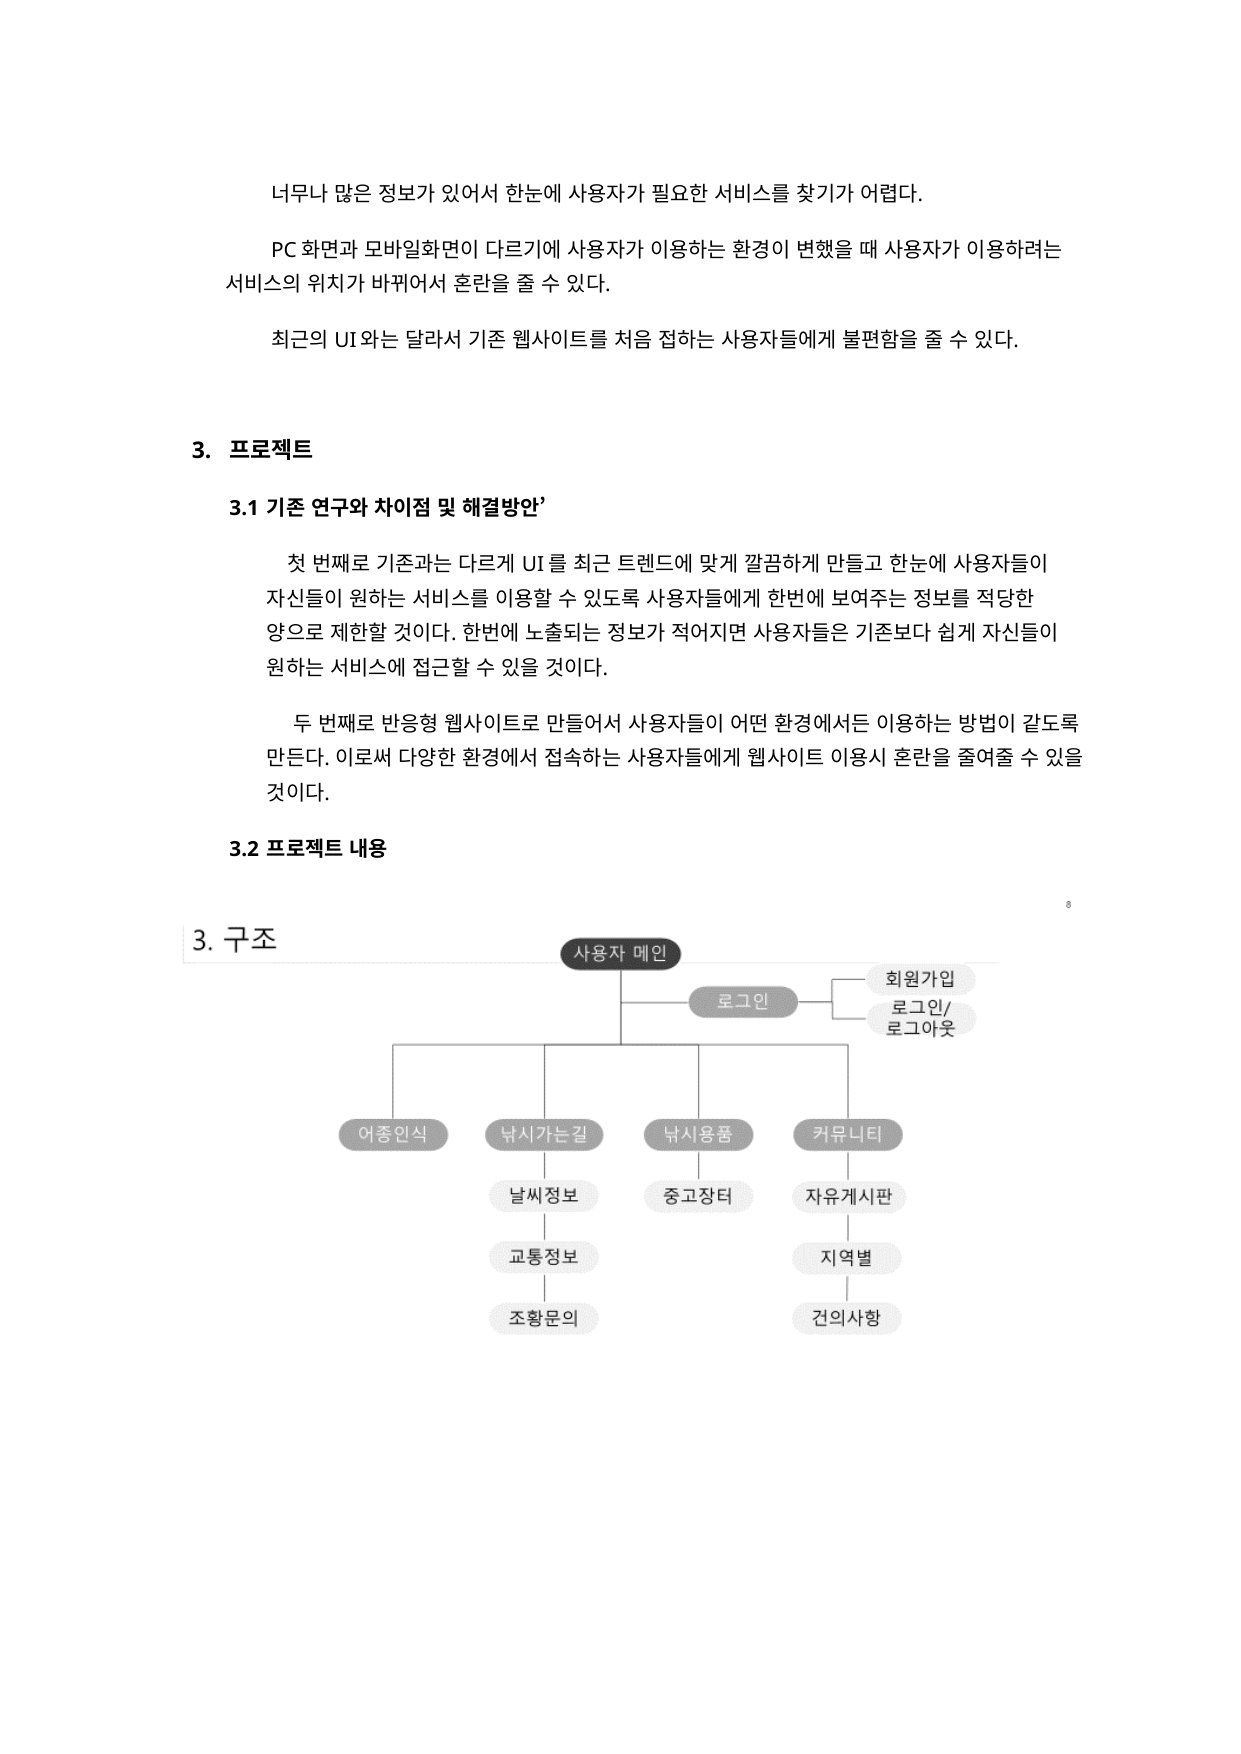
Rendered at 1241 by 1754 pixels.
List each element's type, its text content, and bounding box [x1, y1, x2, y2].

list 프로젝트 내용 [229, 832, 1090, 862]
list 두 번째로 반응형 웹사이트로 만들어서 사용자들이 어떤 환경에서든 이용하는 방법이 같도록 만든다. 이로써 다양한 환경에서 접속하는 사용자들에게 웹사이트 이용시 혼란을 줄여줄 수 있을 것이다. [267, 707, 1090, 807]
list 최근의 UI와는 달라서 기존 웹사이트를 처음 접하는 사용자들에게 불편함을 줄 수 있다. [225, 323, 1090, 353]
list 첫 번째로 기존과는 다르게 UI를 최근 트렌드에 맞게 깔끔하게 만들고 한눈에 사용자들이 자신들이 원하는 서비스를 이용할 수 있도록 사용자들에게 한번에 보여주는 정보를 적당한 양으로 제한할 것이다. 한번에 노출되는 정보가 적어지면 사용자들은 기존보다 쉽게 자신들이 원하는 서비스에 접근할 수 있을 것이다. [267, 547, 1090, 682]
list 프로젝트 [192, 432, 1090, 466]
picture [150, 887, 1091, 1417]
list PC화면과 모바일화면이 다르기에 사용자가 이용하는 환경이 변했을 때 사용자가 이용하려는 서비스의 위치가 바뀌어서 혼란을 줄 수 있다. [225, 233, 1090, 298]
list 너무나 많은 정보가 있어서 한눈에 사용자가 필요한 서비스를 찾기가 어렵다. [225, 177, 1090, 207]
list 기존 연구와 차이점 및 해결방안’ [229, 491, 1090, 522]
